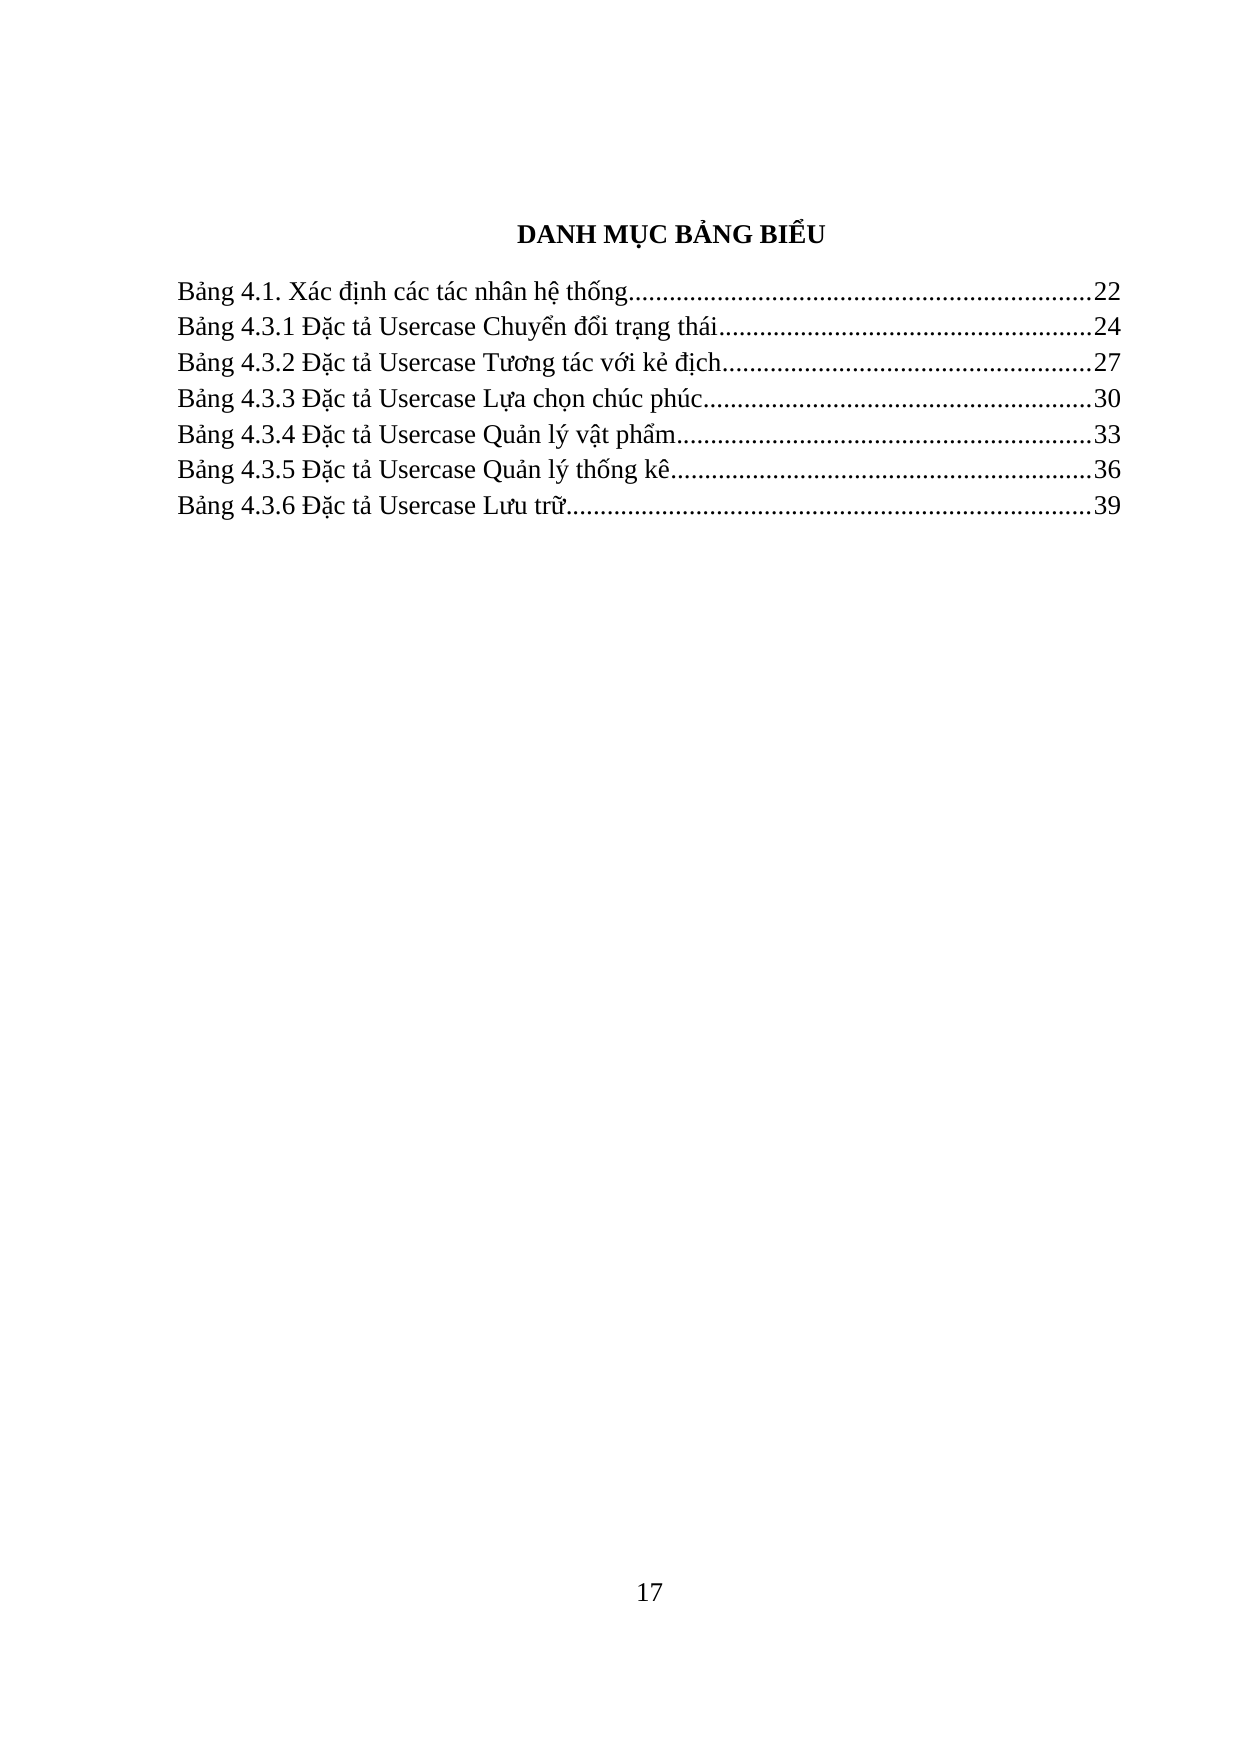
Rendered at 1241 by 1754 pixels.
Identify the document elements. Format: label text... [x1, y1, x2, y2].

text Bảng 4.3.2 Đặc tả Usercase Tương tác với kẻ địch 27 [177, 346, 1122, 377]
text Bảng 4.3.1 Đặc tả Usercase Chuyển đổi trạng thái 24 [177, 311, 1122, 342]
subtitle DANH MỤC BẢNG BIỂU [221, 219, 1122, 250]
text Bảng 4.3.3 Đặc tả Usercase Lựa chọn chúc phúc 30 [177, 382, 1122, 413]
text Bảng 4.3.4 Đặc tả Usercase Quản lý vật phẩm 33 [177, 418, 1122, 449]
text Bảng 4.3.6 Đặc tả Usercase Lưu trữ 39 [177, 489, 1122, 520]
text Bảng 4.3.5 Đặc tả Usercase Quản lý thống kê 36 [177, 453, 1122, 484]
text Bảng 4.1. Xác định các tác nhân hệ thống 22 [177, 275, 1122, 306]
